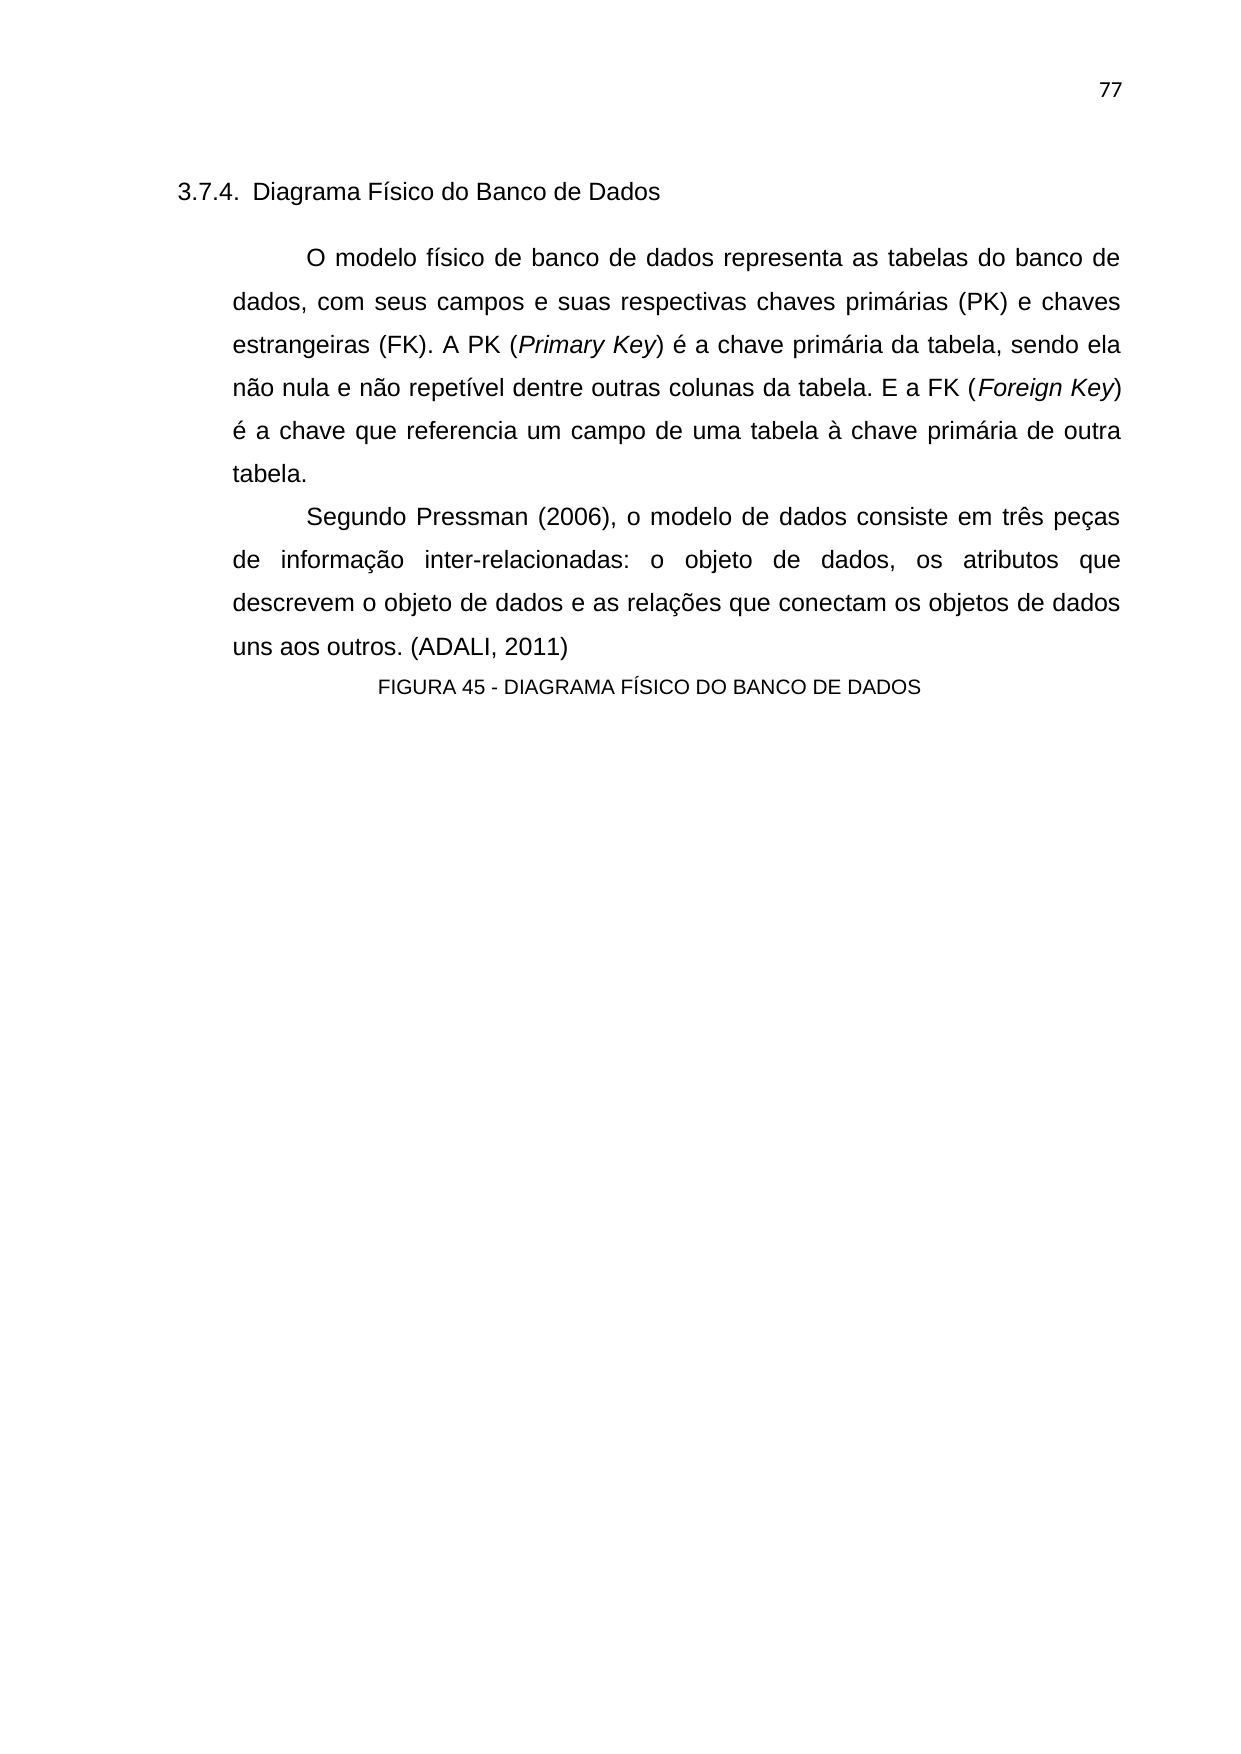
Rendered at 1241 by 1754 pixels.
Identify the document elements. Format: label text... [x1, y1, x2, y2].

text Segundo Pressman (2006), o modelo de dados consiste em três peças de informação inter-relacionadas: o objeto de dados, os atributos que descrevem o objeto de dados e as relações que conectam os objetos de dados uns aos outros. (ADALI, 2011) [232, 502, 1122, 660]
list Diagrama Físico do Banco de Dados [177, 177, 1122, 206]
text O modelo físico de banco de dados representa as tabelas do banco de dados, com seus campos e suas respectivas chaves primárias (PK) e chaves estrangeiras (FK). A PK (Primary Key) é a chave primária da tabela, sendo ela não nula e não repetível dentre outras colunas da tabela. E a FK (Foreign Key) é a chave que referencia um campo de uma tabela à chave primária de outra tabela. [232, 243, 1122, 488]
text FIGURA 45 - DIAGRAMA FÍSICO DO BANCO DE DADOS [177, 675, 1122, 699]
